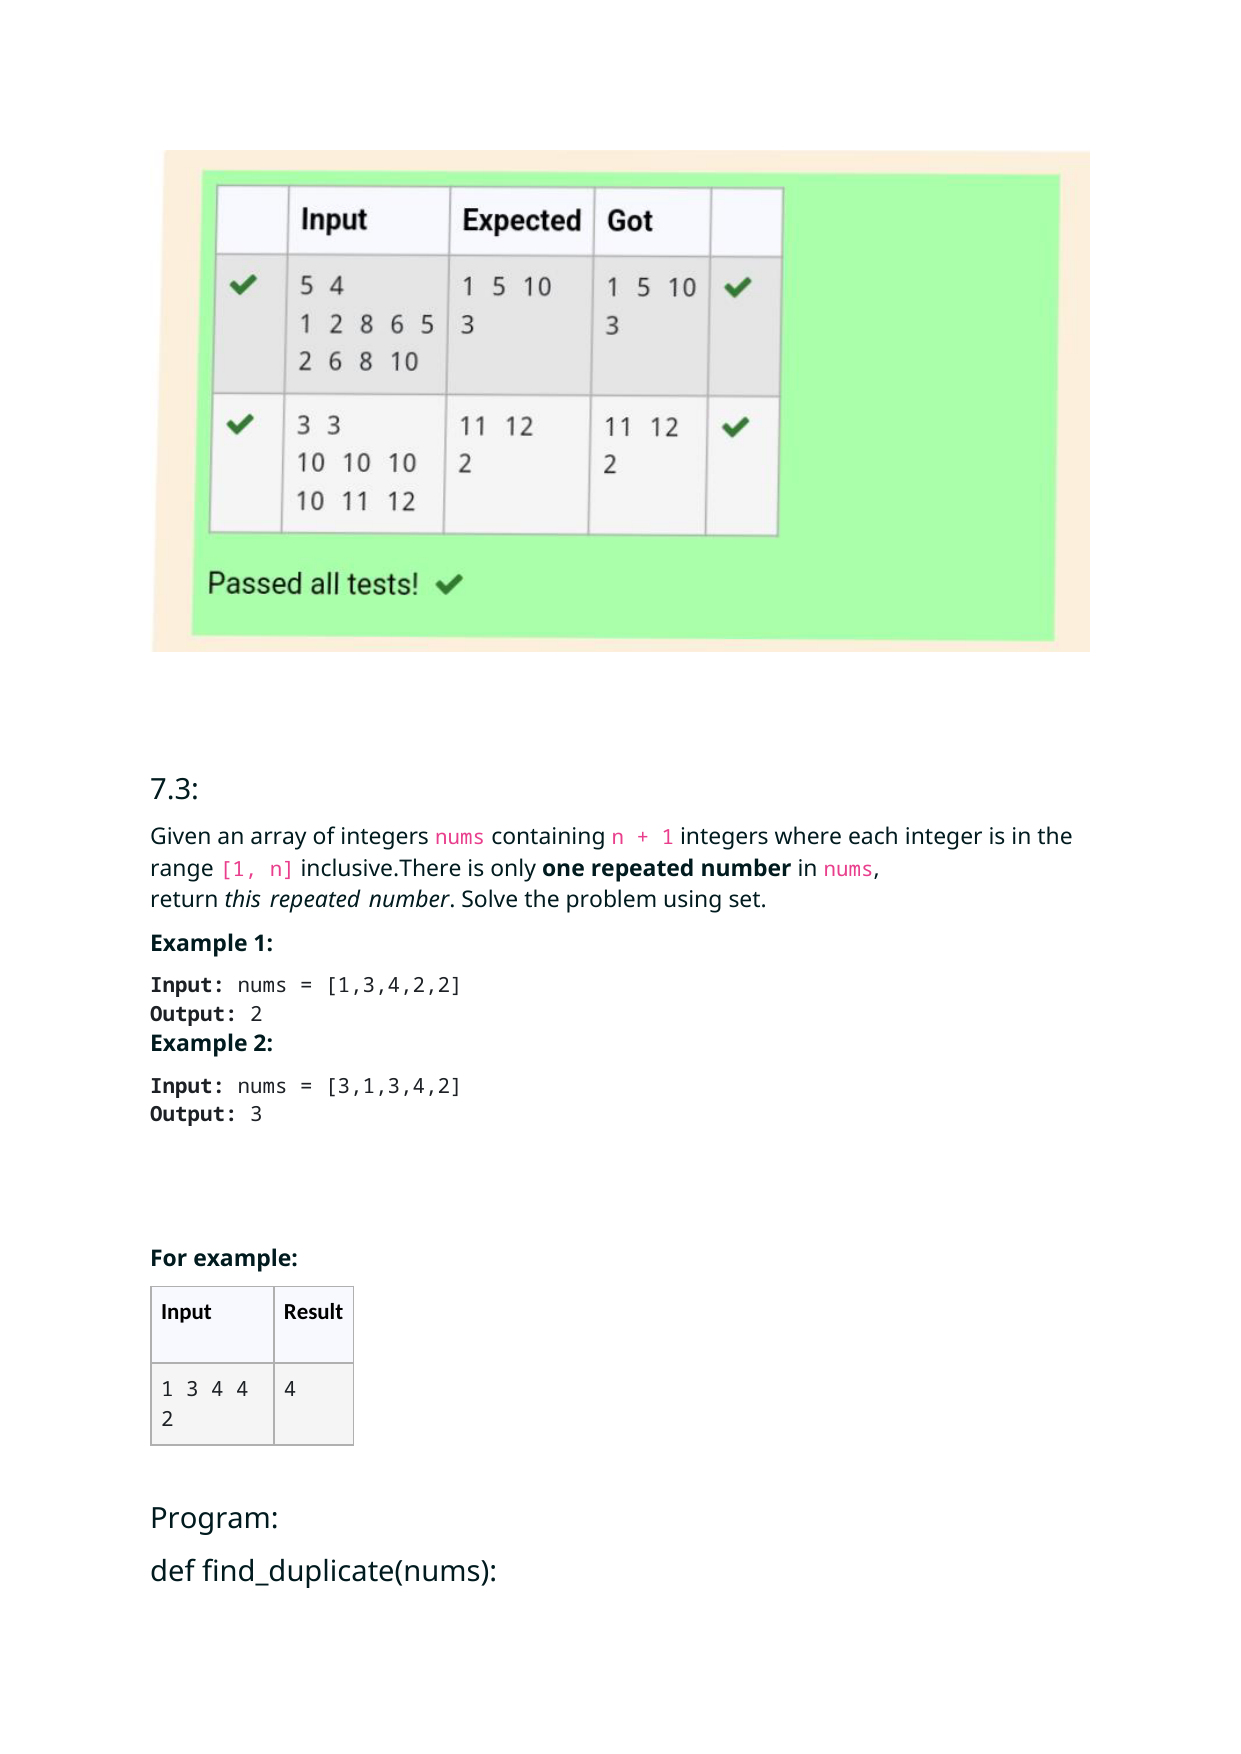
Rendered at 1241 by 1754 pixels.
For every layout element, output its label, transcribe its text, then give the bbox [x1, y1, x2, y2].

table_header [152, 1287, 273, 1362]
text Input: nums = [3,1,3,4,2] [150, 1071, 1090, 1099]
text Example 1: [150, 927, 1090, 958]
picture [150, 150, 1090, 652]
text Given an array of integers nums containing n + 1 integers where each integer is in the range [1, n] inclusive.There is only one repeated number in nums, return this repeated number. Solve the problem using set. [150, 820, 1090, 914]
text 7.3: [150, 768, 1090, 808]
text Output: 2 [150, 999, 1090, 1027]
text Example 2: [150, 1027, 1090, 1058]
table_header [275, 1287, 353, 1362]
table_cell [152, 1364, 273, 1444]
text For example: [150, 1242, 1090, 1273]
text Output: 3 [150, 1099, 1090, 1128]
text def find_duplicate(nums): [150, 1550, 1090, 1589]
text Input: nums = [1,3,4,2,2] [150, 970, 1090, 999]
text Program: [150, 1498, 1090, 1537]
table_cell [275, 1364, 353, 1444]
